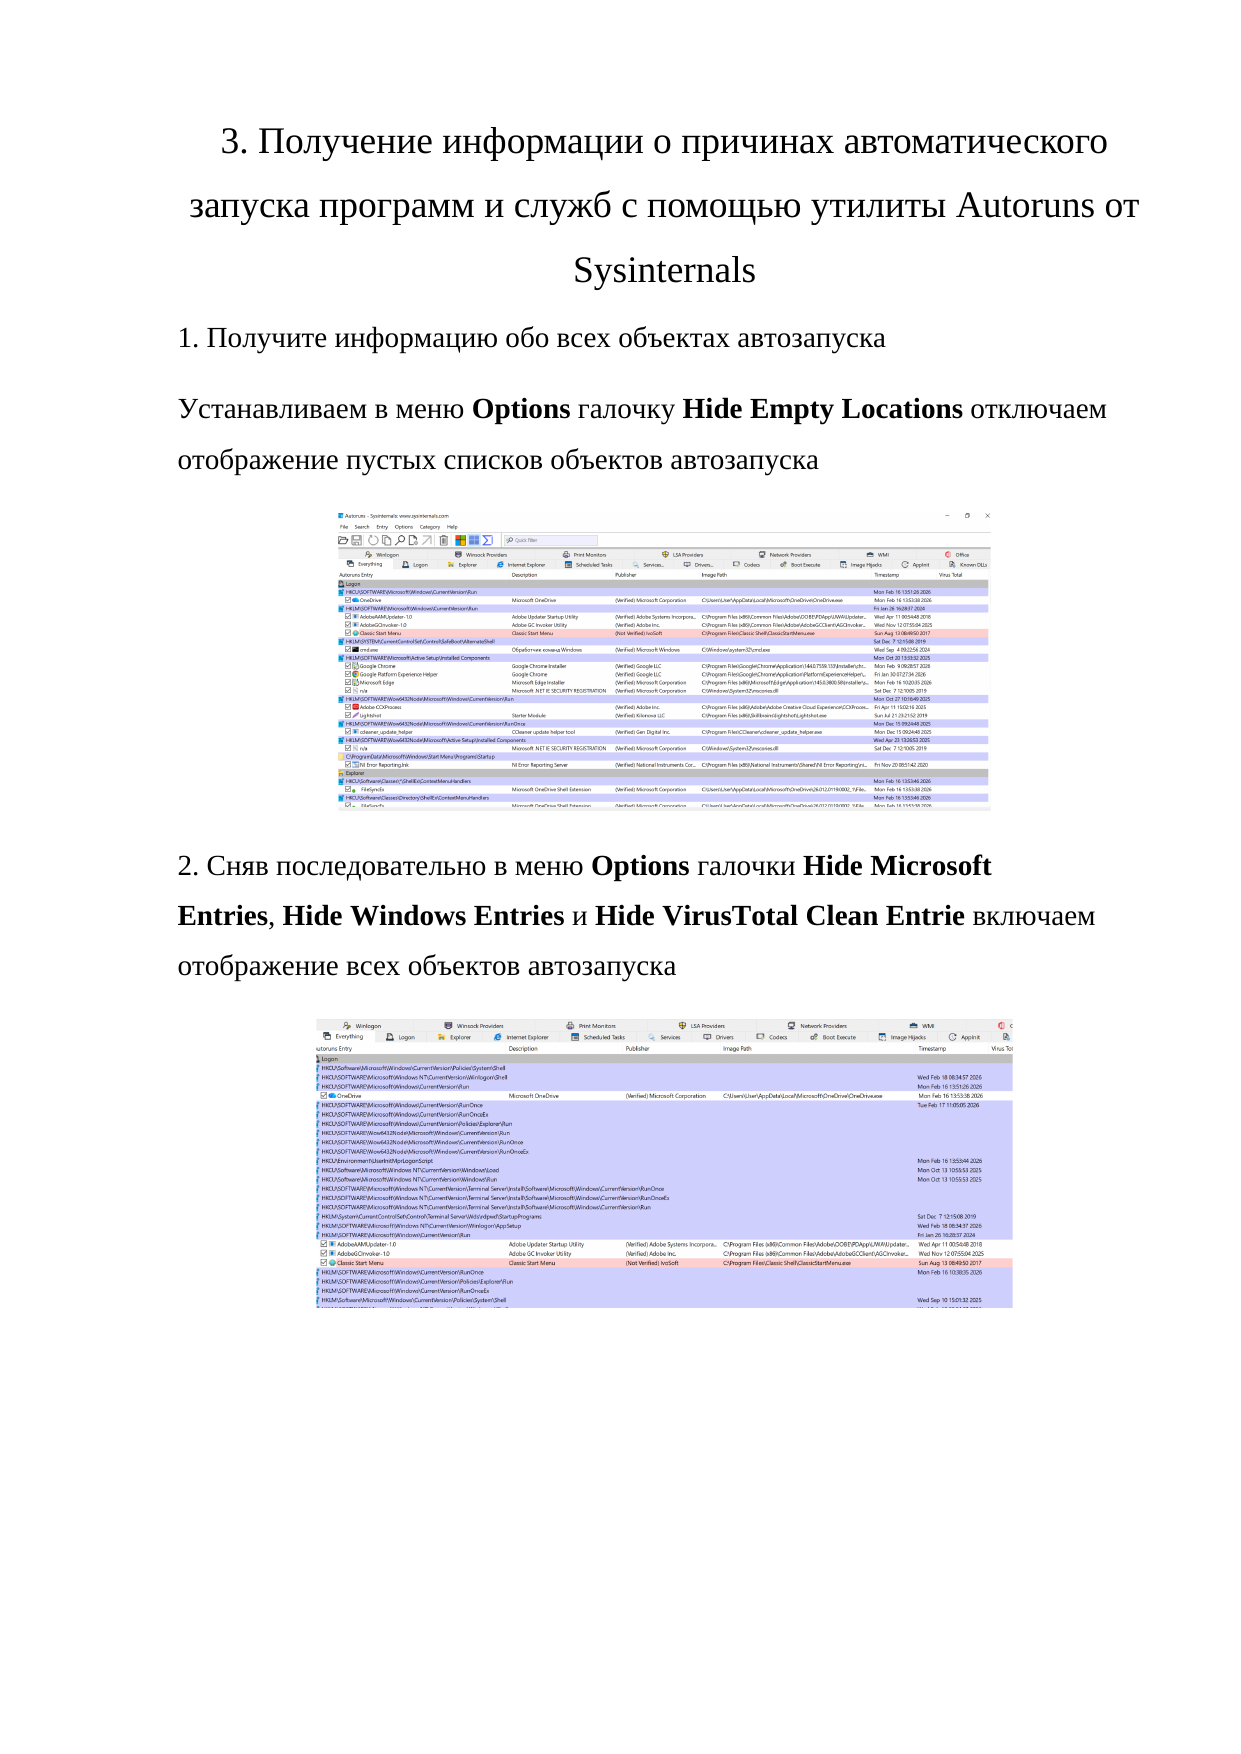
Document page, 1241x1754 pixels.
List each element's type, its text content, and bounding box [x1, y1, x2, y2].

picture [316, 1019, 1013, 1308]
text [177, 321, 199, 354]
text 1. Получите информацию обо всех объектах автозапуска [206, 321, 1152, 354]
text 2. Сняв последовательно в меню Options галочки Hide Microsoft Entries, Hide Windows Entries и Hide VirusTotal Clean Entrie включаем отображение всех объектов автозапуска [177, 848, 1152, 982]
picture [338, 513, 991, 811]
subtitle 3. Получение информации о причинах автоматического запуска программ и служб с помощью утилиты Autoruns от Sysinternals [177, 118, 1152, 291]
text Устанавливаем в меню Options галочку Hide Empty Locations отключаем отображение пустых списков объектов автозапуска [177, 392, 1152, 476]
